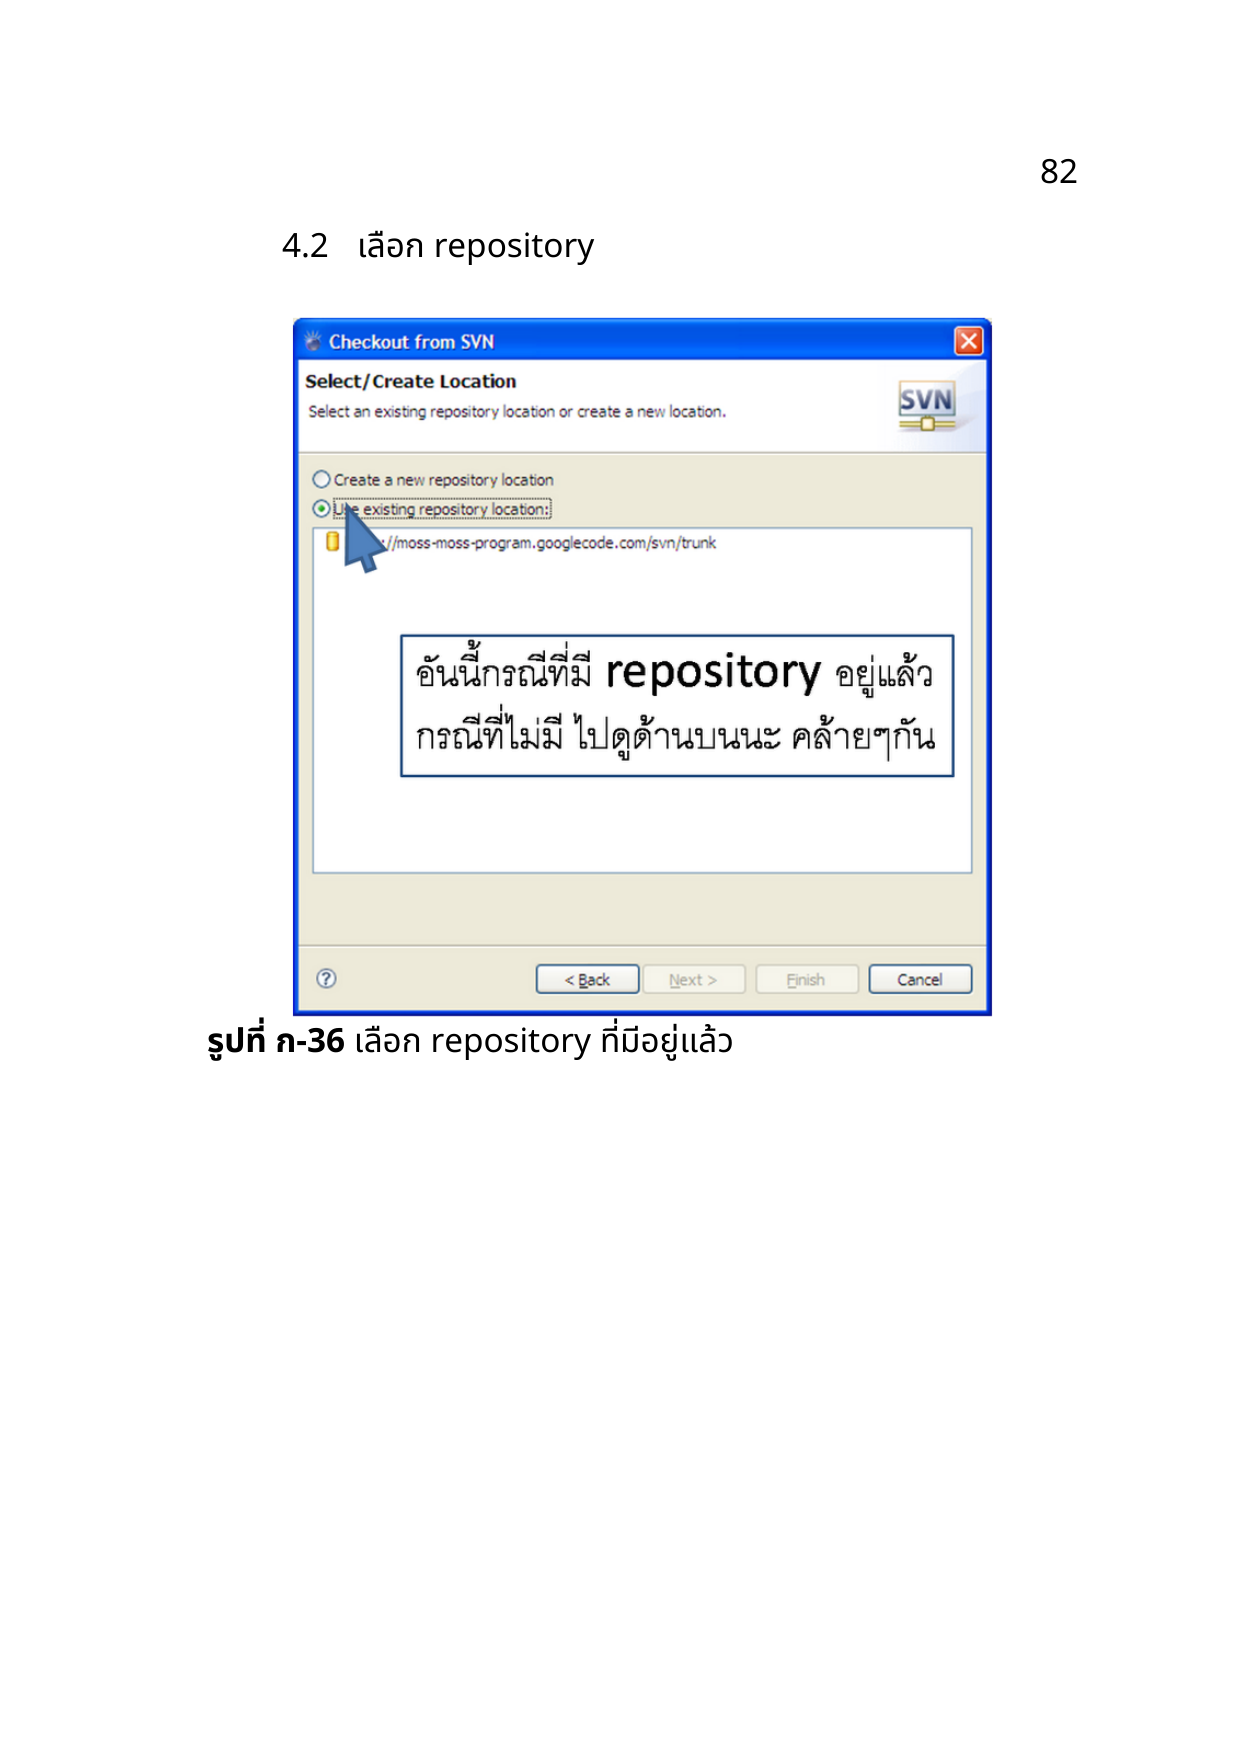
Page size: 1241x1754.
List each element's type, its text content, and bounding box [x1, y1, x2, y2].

text รูปที่ ก-36 เลือก repository ที่มีอยู่แล้ว [207, 1017, 1078, 1067]
picture [292, 317, 993, 1017]
list เลือก repository [282, 222, 1078, 272]
